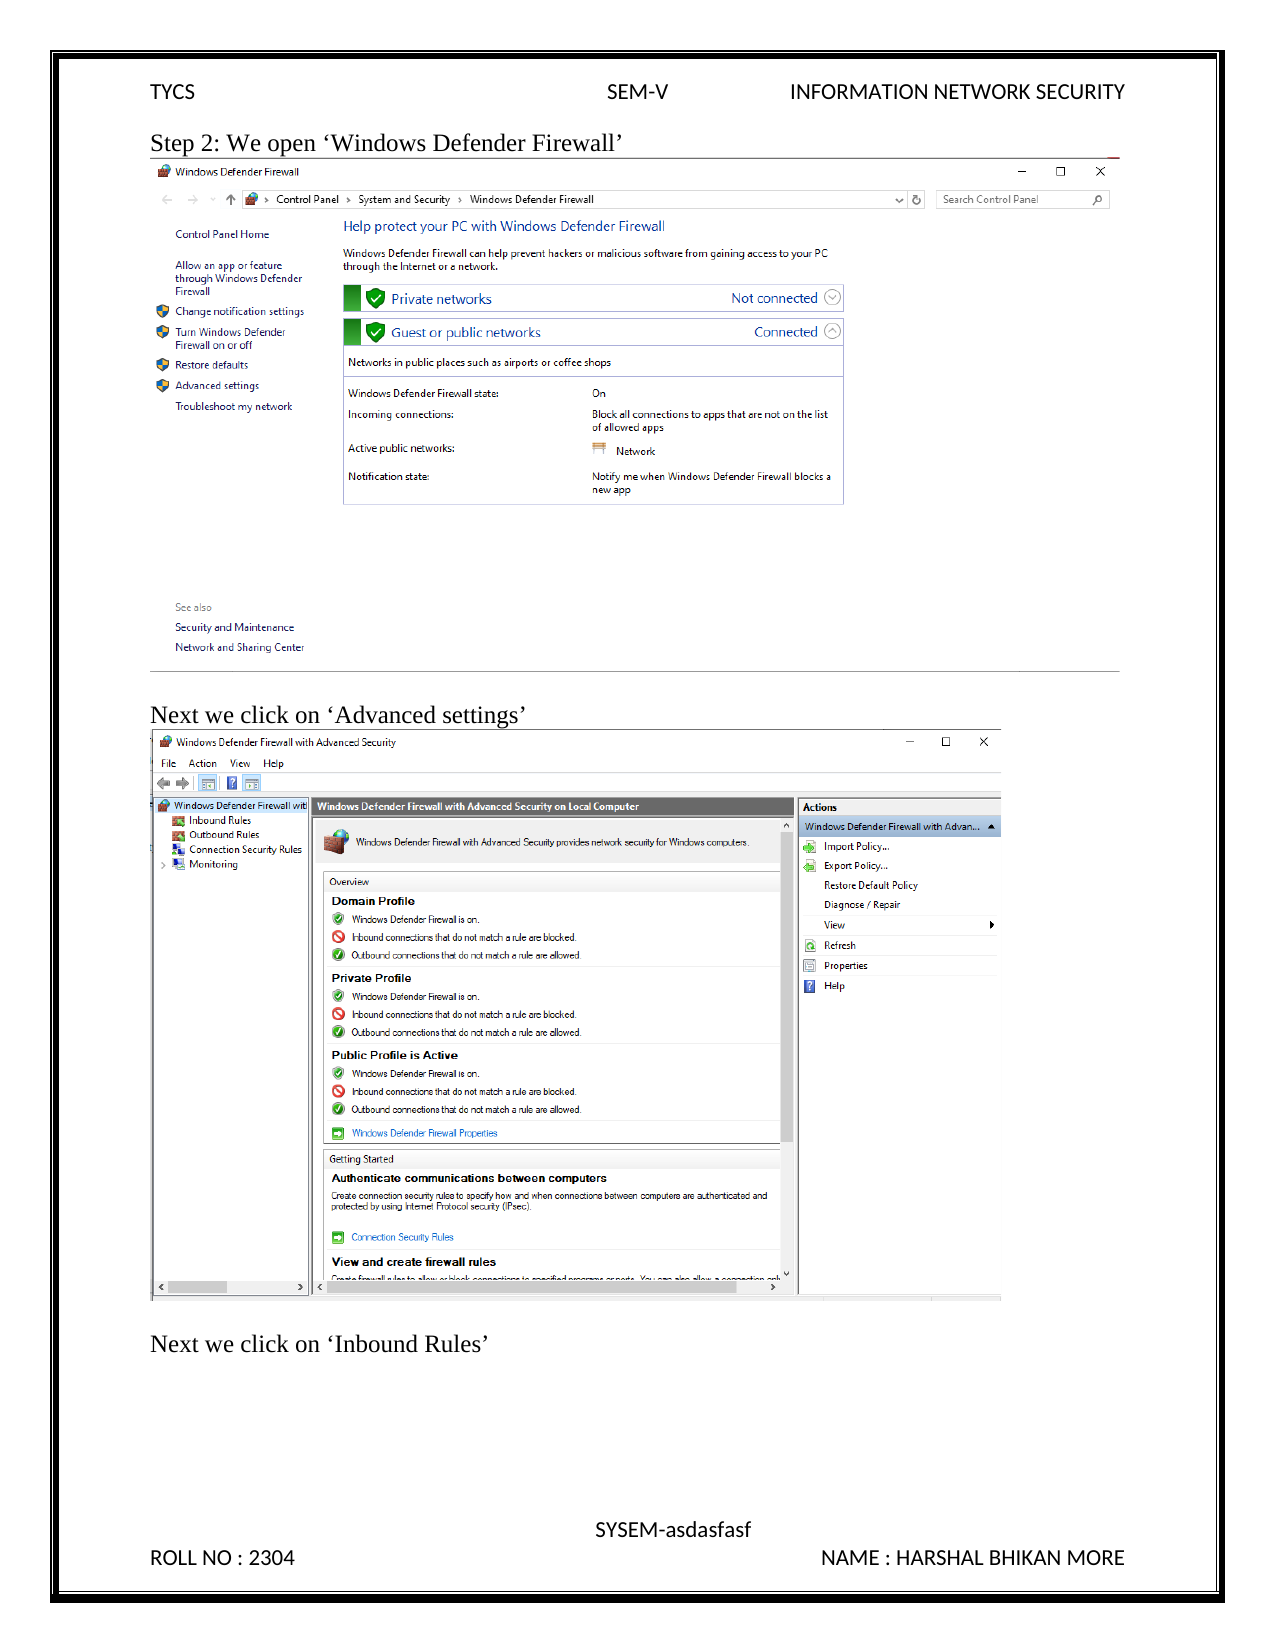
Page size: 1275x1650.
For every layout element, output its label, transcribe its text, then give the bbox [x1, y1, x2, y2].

picture [150, 157, 1120, 672]
text Next we click on ‘Advanced settings’ [150, 700, 1122, 729]
picture [150, 729, 1002, 1301]
text Step 2: We open ‘Windows Defender Firewall’ [150, 128, 1122, 157]
text Next we click on ‘Inbound Rules’ [150, 1329, 1122, 1358]
